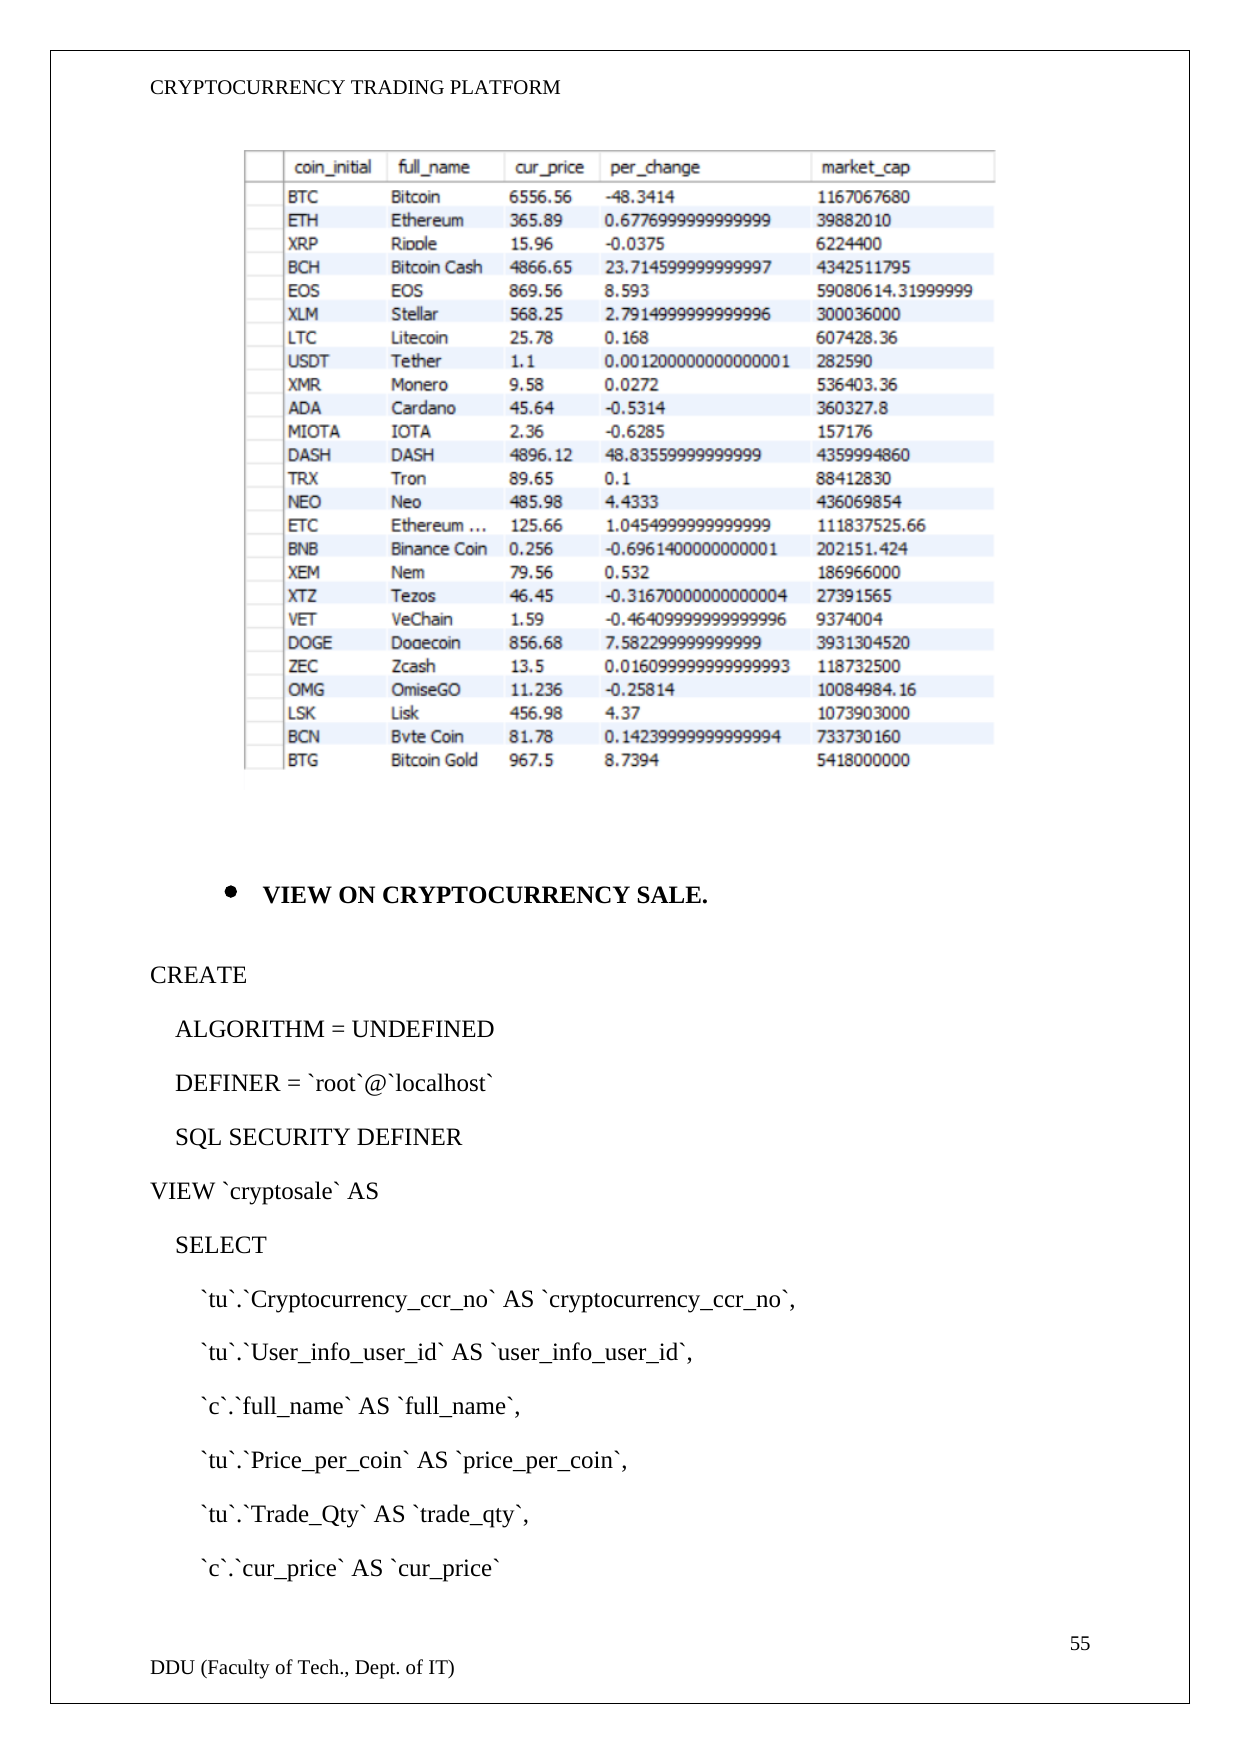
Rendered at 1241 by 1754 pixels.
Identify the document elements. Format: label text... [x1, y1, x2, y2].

text SELECT [150, 1230, 1090, 1258]
text `tu`.`Price_per_coin` AS `price_per_coin`, [150, 1445, 1090, 1474]
text CREATE [150, 961, 1090, 989]
text `tu`.`Trade_Qty` AS `trade_qty`, [150, 1499, 1090, 1528]
picture [243, 150, 997, 790]
text VIEW `cryptosale` AS [150, 1176, 1090, 1205]
text `c`.`cur_price` AS `cur_price` [150, 1553, 1090, 1582]
text `tu`.`Cryptocurrency_ccr_no` AS `cryptocurrency_ccr_no`, [150, 1284, 1090, 1312]
text `tu`.`User_info_user_id` AS `user_info_user_id`, [150, 1337, 1090, 1366]
text `c`.`full_name` AS `full_name`, [150, 1391, 1090, 1420]
text SQL SECURITY DEFINER [150, 1122, 1090, 1151]
list VIEW ON CRYPTOCURRENCY SALE. [225, 880, 1090, 910]
text ALGORITHM = UNDEFINED [150, 1014, 1090, 1043]
text DEFINER = `root`@`localhost` [150, 1068, 1090, 1097]
